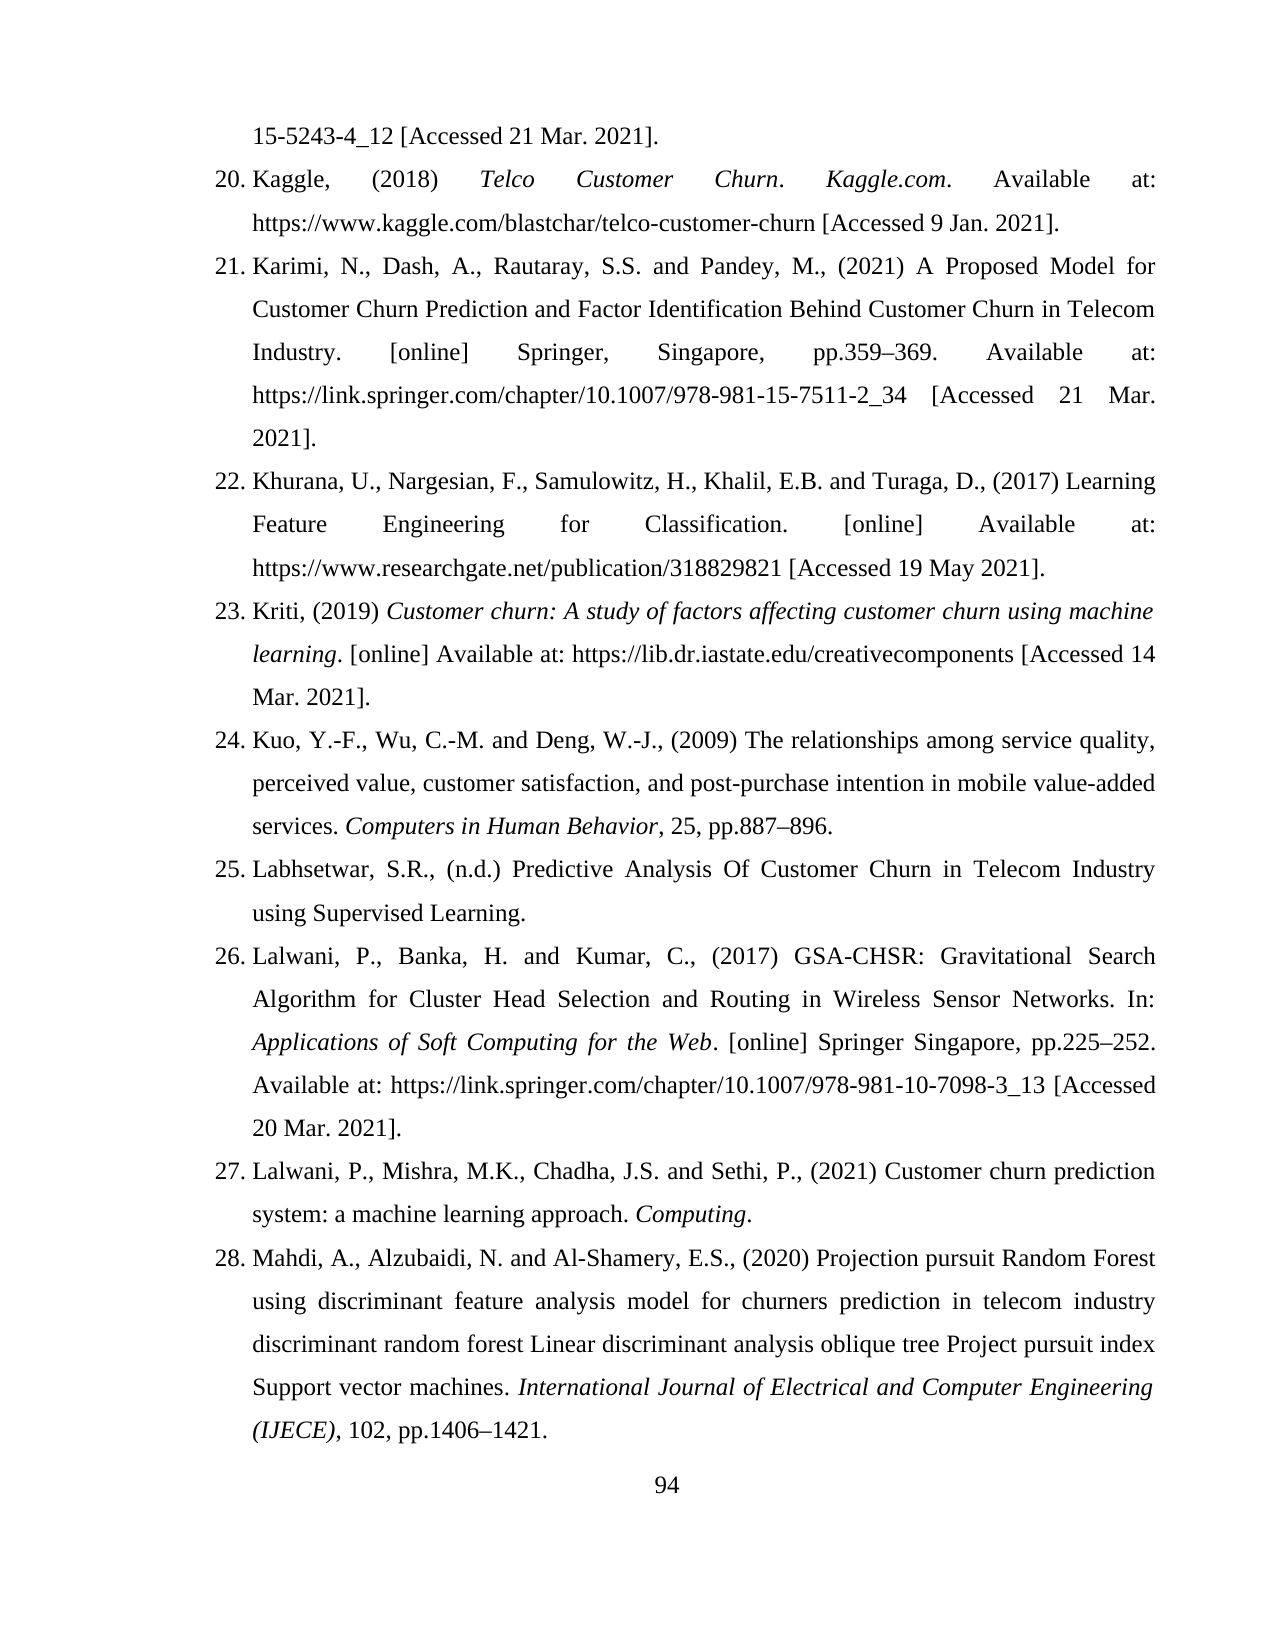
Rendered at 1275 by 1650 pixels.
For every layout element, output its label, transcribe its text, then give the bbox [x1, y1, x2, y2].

list Karimi, N., Dash, A., Rautaray, S.S. and Pandey, M., (2021) A Proposed Model for Customer Churn Prediction and Factor Identification Behind Customer Churn in Telecom Industry. [online] Springer, Singapore, pp.359–369. Available at: https://link.springer.com/chapter/10.1007/978-981-15-7511-2_34 [Accessed 21 Mar. 2021]. [214, 251, 1156, 452]
list Kriti, (2019) Customer churn: A study of factors affecting customer churn using machine learning. [online] Available at: https://lib.dr.iastate.edu/creativecomponents [Accessed 14 Mar. 2021]. [214, 596, 1156, 711]
list Lalwani, P., Mishra, M.K., Chadha, J.S. and Sethi, P., (2021) Customer churn prediction system: a machine learning approach. Computing. [214, 1156, 1156, 1228]
list Kaggle, (2018) Telco Customer Churn. Kaggle.com. Available at: https://www.kaggle.com/blastchar/telco-customer-churn [Accessed 9 Jan. 2021]. [214, 164, 1156, 236]
list Mahdi, A., Alzubaidi, N. and Al-Shamery, E.S., (2020) Projection pursuit Random Forest using discriminant feature analysis model for churners prediction in telecom industry discriminant random forest Linear discriminant analysis oblique tree Project pursuit index Support vector machines. International Journal of Electrical and Computer Engineering (IJECE), 102, pp.1406–1421. [214, 1243, 1156, 1444]
list Lalwani, P., Banka, H. and Kumar, C., (2017) GSA-CHSR: Gravitational Search Algorithm for Cluster Head Selection and Routing in Wireless Sensor Networks. In: Applications of Soft Computing for the Web. [online] Springer Singapore, pp.225–252. Available at: https://link.springer.com/chapter/10.1007/978-981-10-7098-3_13 [Accessed 20 Mar. 2021]. [214, 941, 1156, 1142]
list Khurana, U., Nargesian, F., Samulowitz, H., Khalil, E.B. and Turaga, D., (2017) Learning Feature Engineering for Classification. [online] Available at: https://www.researchgate.net/publication/318829821 [Accessed 19 May 2021]. [214, 466, 1156, 581]
list Kuo, Y.-F., Wu, C.-M. and Deng, W.-J., (2009) The relationships among service quality, perceived value, customer satisfaction, and post-purchase intention in mobile value-added services. Computers in Human Behavior, 25, pp.887–896. [214, 725, 1156, 840]
list Labhsetwar, S.R., (n.d.) Predictive Analysis Of Customer Churn in Telecom Industry using Supervised Learning. [214, 854, 1156, 926]
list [214, 121, 1156, 150]
